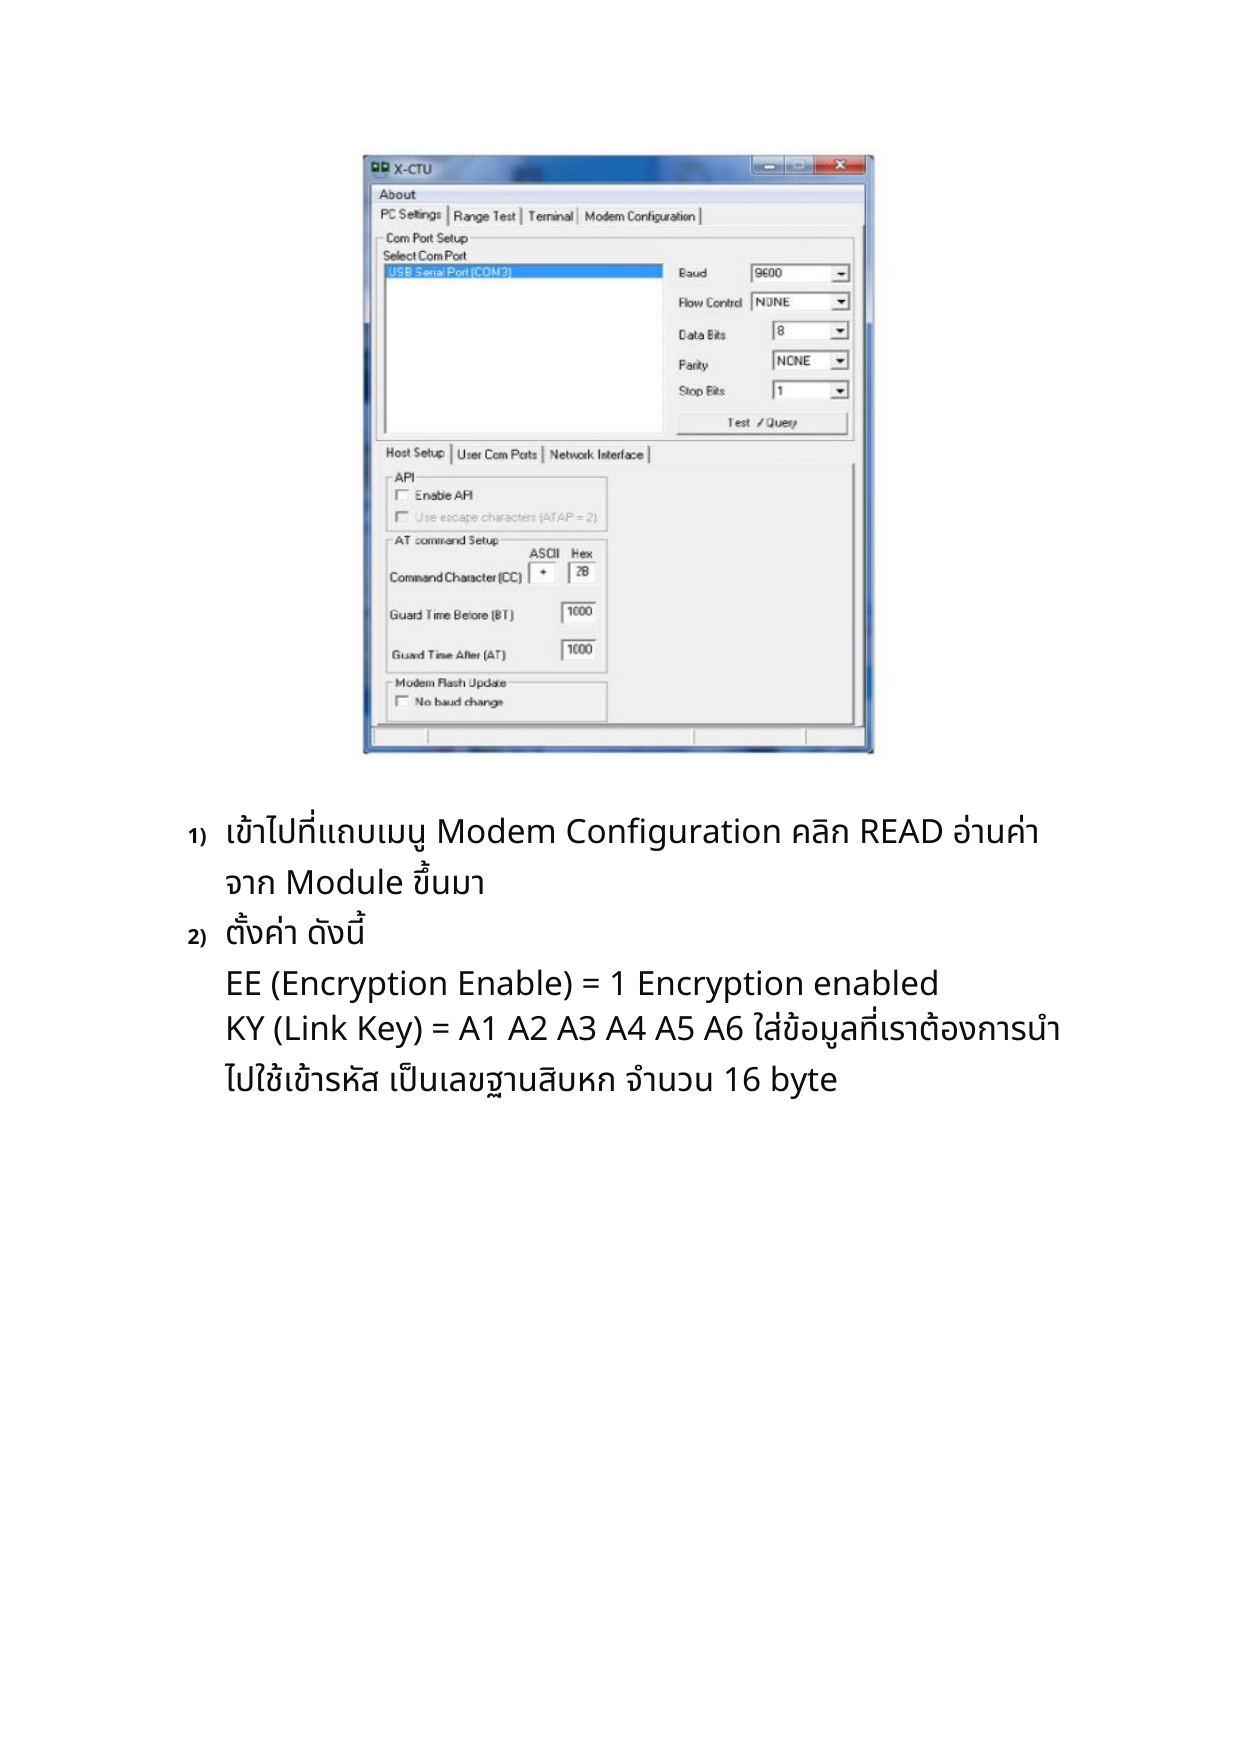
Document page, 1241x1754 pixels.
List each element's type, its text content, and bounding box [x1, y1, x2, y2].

picture [352, 150, 889, 763]
list เข้าไปที่แถบเมนู Modem Configuration คลิก READ อ่านค่าจาก Module ขึ้นมา [285, 859, 413, 909]
list ตั้งค่า ดังนี้ EE (Encryption Enable) = 1 Encryption enabled KY (Link Key) = A1 A2 A3 A4 A5 A6 ใส่ข้อมูลที่เราต้องการนำไปใช้เข้ารหัส เป็นเลขฐานสิบหก จำนวน 16 byte [187, 909, 753, 1106]
list ตั้งค่า ดังนี้ EE (Encryption Enable) = 1 Encryption enabled KY (Link Key) = A1 A2 A3 A4 A5 A6 ใส่ข้อมูลที่เราต้องการนำไปใช้เข้ารหัส เป็นเลขฐานสิบหก จำนวน 16 byte [366, 909, 1090, 1106]
list เข้าไปที่แถบเมนู Modem Configuration คลิก READ อ่านค่าจาก Module ขึ้นมา [436, 808, 1090, 909]
